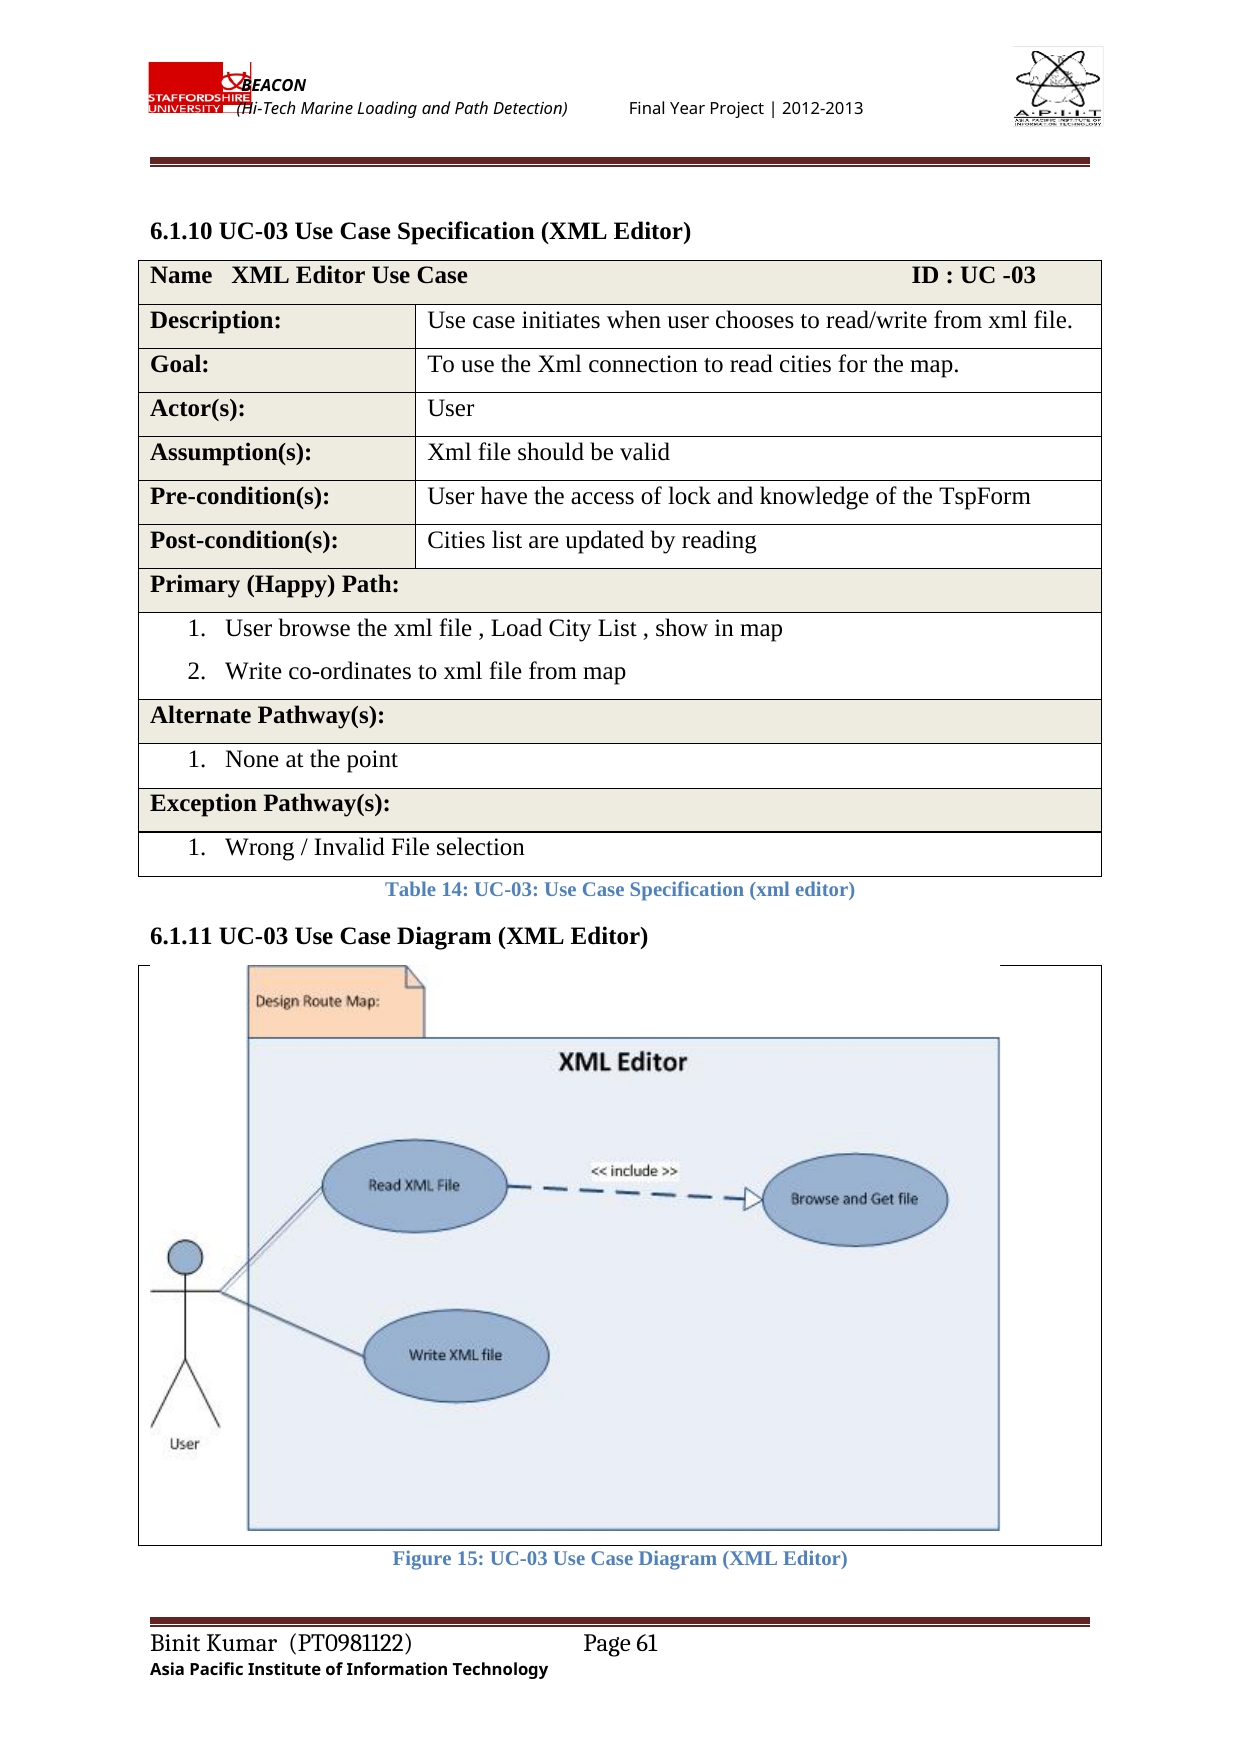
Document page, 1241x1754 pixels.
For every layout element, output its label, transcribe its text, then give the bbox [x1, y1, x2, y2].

table_cell None at the point [139, 744, 1101, 787]
picture [1012, 46, 1104, 127]
table_cell Assumption(s): [139, 437, 415, 480]
table_cell User [416, 393, 1101, 436]
table_cell User have the access of lock and knowledge of the TspForm [416, 481, 1101, 524]
table_cell Pre-condition(s): [139, 481, 415, 524]
table_cell Use case initiates when user chooses to read/write from xml file. [416, 305, 1101, 348]
table_cell Xml file should be valid [416, 437, 1101, 480]
table_header Name XML Editor Use Case ID : UC -03 [139, 261, 1101, 304]
table_cell To use the Xml connection to read cities for the map. [416, 349, 1101, 392]
picture [150, 965, 1001, 1531]
table_cell Cities list are updated by reading [416, 525, 1101, 568]
table_cell Wrong / Invalid File selection [139, 833, 1101, 876]
table_cell Alternate Pathway(s): [139, 700, 1101, 743]
picture [148, 62, 252, 113]
table_cell Actor(s): [139, 393, 415, 436]
subtitle 6.1.11 UC-03 Use Case Diagram (XML Editor) [150, 921, 1090, 950]
table_cell Goal: [139, 349, 415, 392]
table_cell Post-condition(s): [139, 525, 415, 568]
table_cell Exception Pathway(s): [139, 789, 1101, 831]
subtitle 6.1.10 UC-03 Use Case Specification (XML Editor) [150, 216, 1090, 245]
table_cell User browse the xml file , Load City List , show in map Write co-ordinates to xml file from map [139, 613, 1101, 699]
table_cell Description: [139, 305, 415, 348]
table_cell Primary (Happy) Path: [139, 569, 1101, 612]
table_header [139, 966, 1101, 1545]
